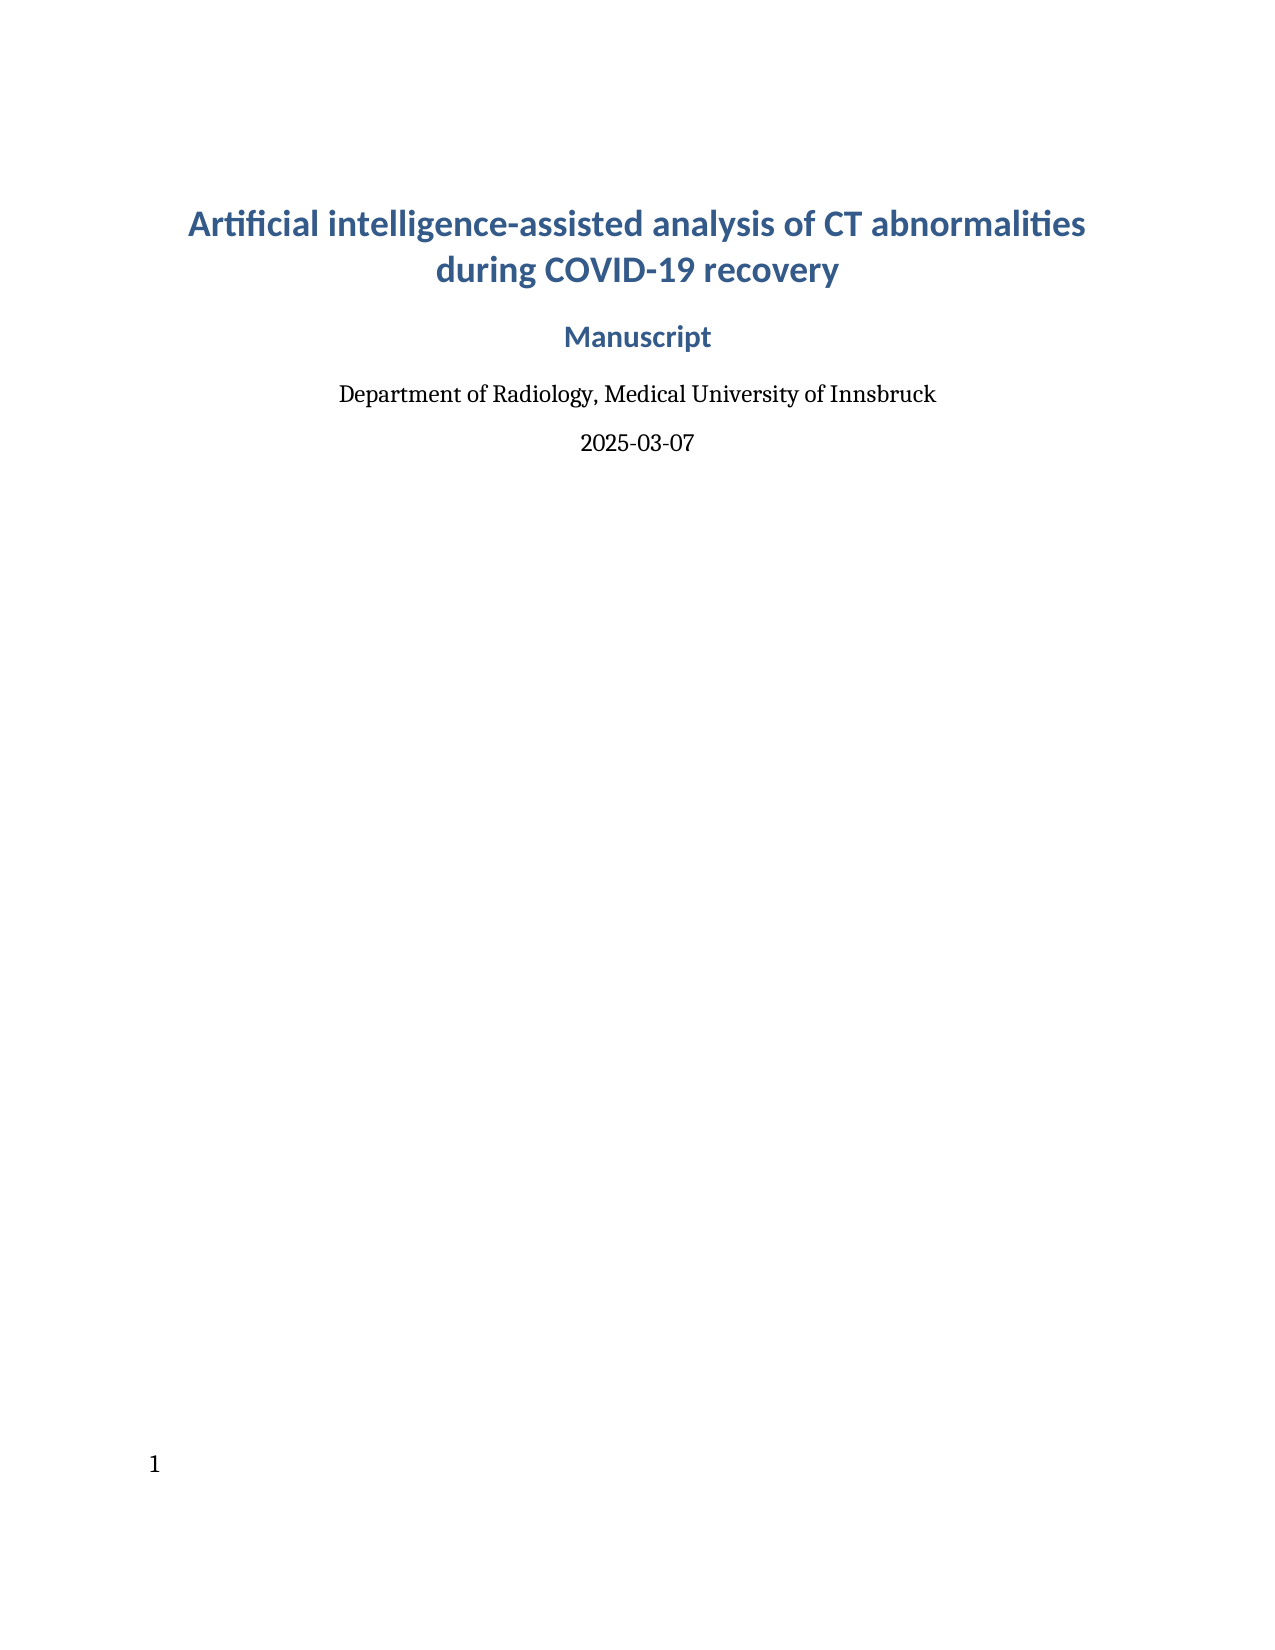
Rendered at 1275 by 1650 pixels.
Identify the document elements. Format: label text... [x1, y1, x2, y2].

subtitle Manuscript [150, 317, 1125, 355]
text 2025-03-07 [150, 429, 1125, 458]
title Artificial intelligence-assisted analysis of CT abnormalities during COVID-19 recovery [150, 200, 1125, 292]
text Department of Radiology, Medical University of Innsbruck [150, 380, 1125, 408]
